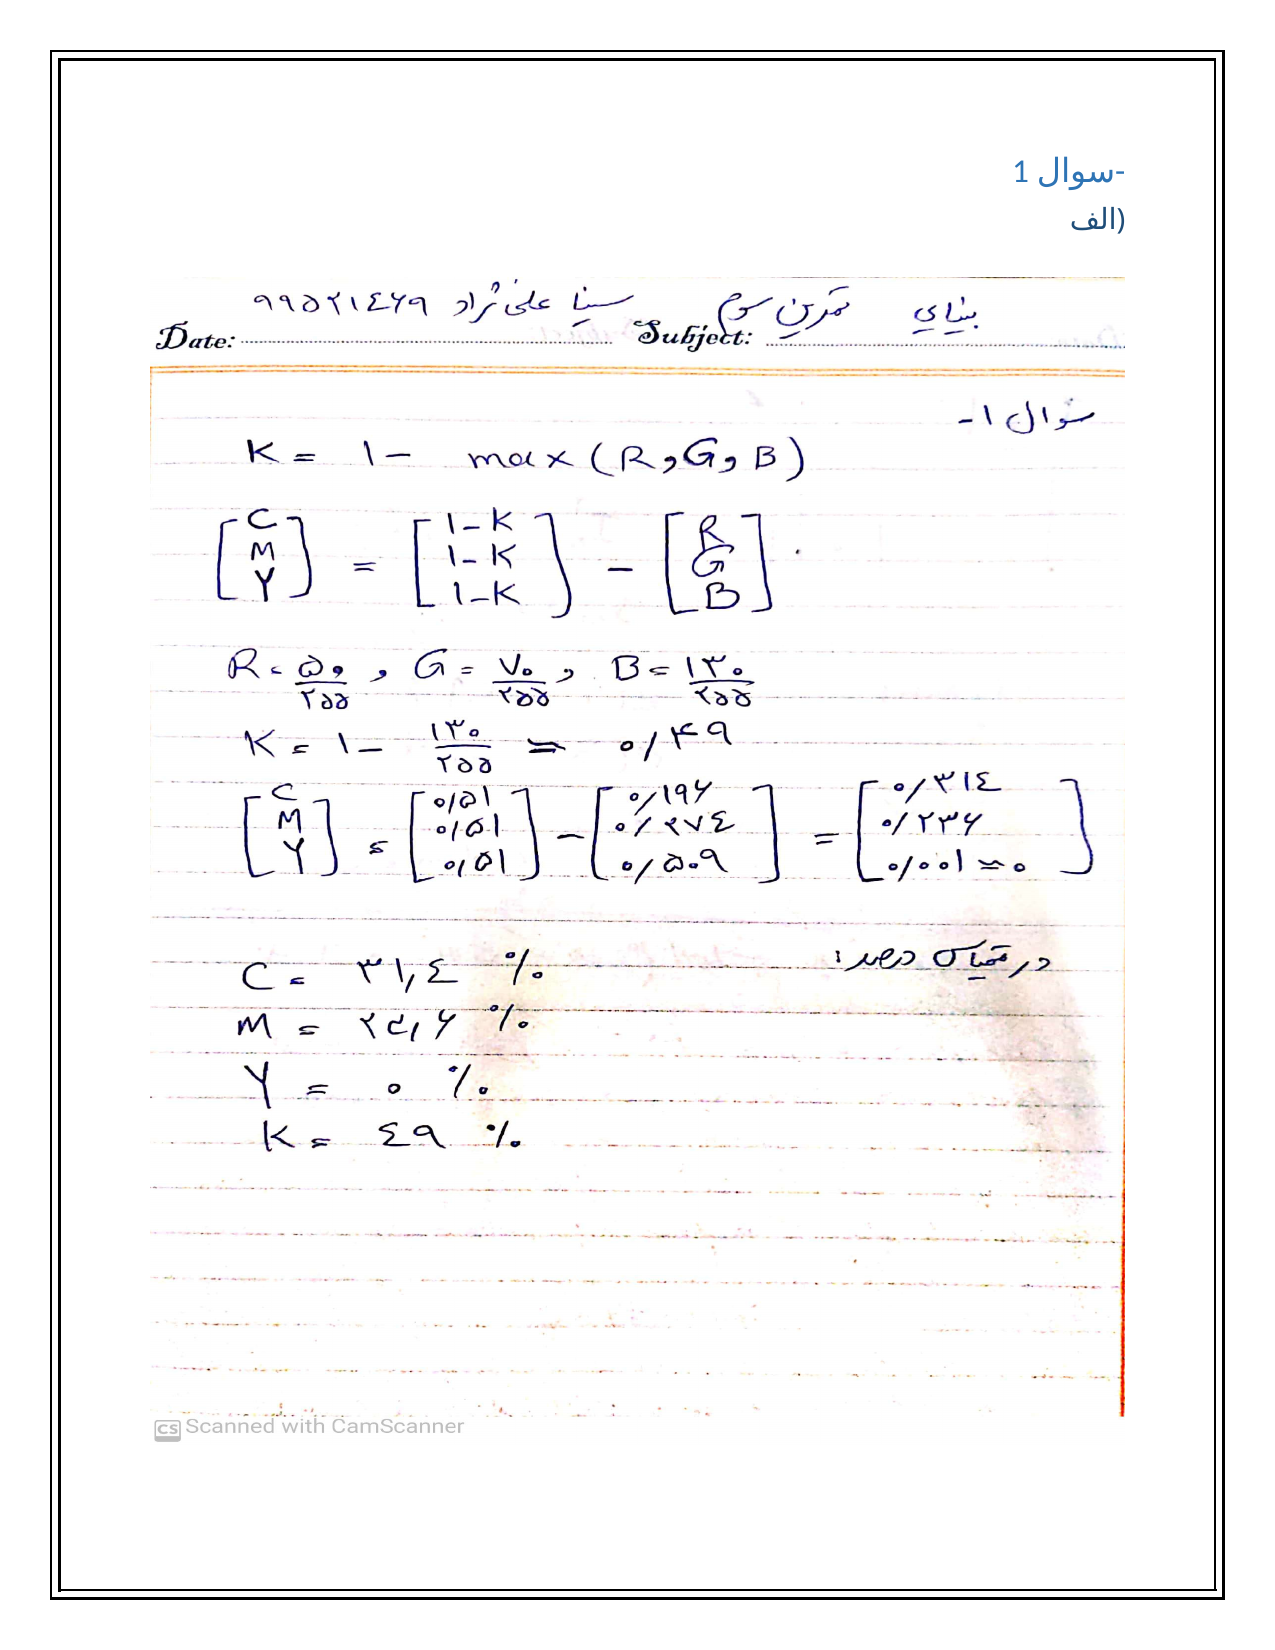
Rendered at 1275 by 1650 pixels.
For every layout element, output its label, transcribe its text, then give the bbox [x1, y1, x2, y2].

subtitle الف) [150, 198, 1125, 238]
picture [150, 277, 1125, 1445]
subtitle سوال 1- [150, 150, 1125, 191]
